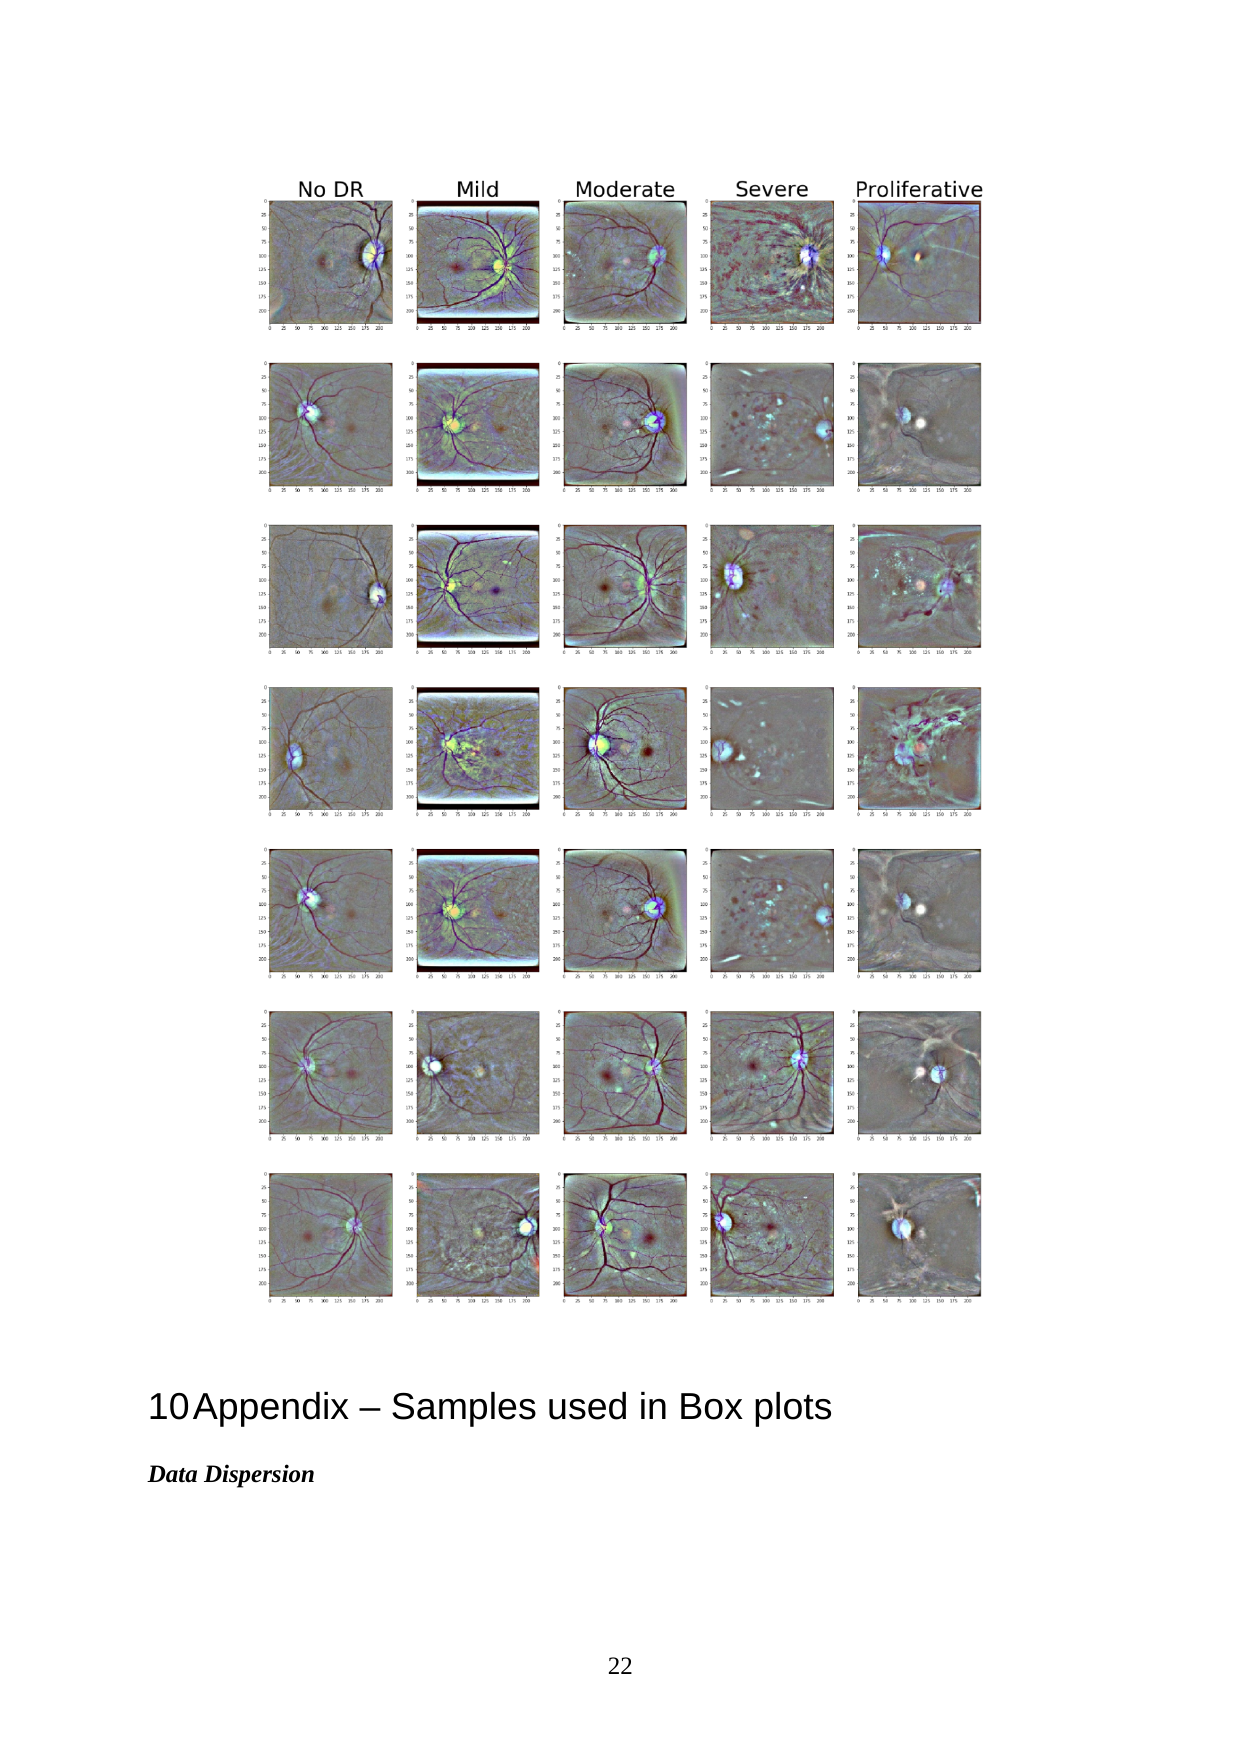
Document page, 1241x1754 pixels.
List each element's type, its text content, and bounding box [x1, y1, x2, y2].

text Data Dispersion [148, 1459, 1092, 1488]
subtitle Appendix – Samples used in Box plots [148, 1384, 1092, 1427]
picture [255, 177, 986, 1306]
